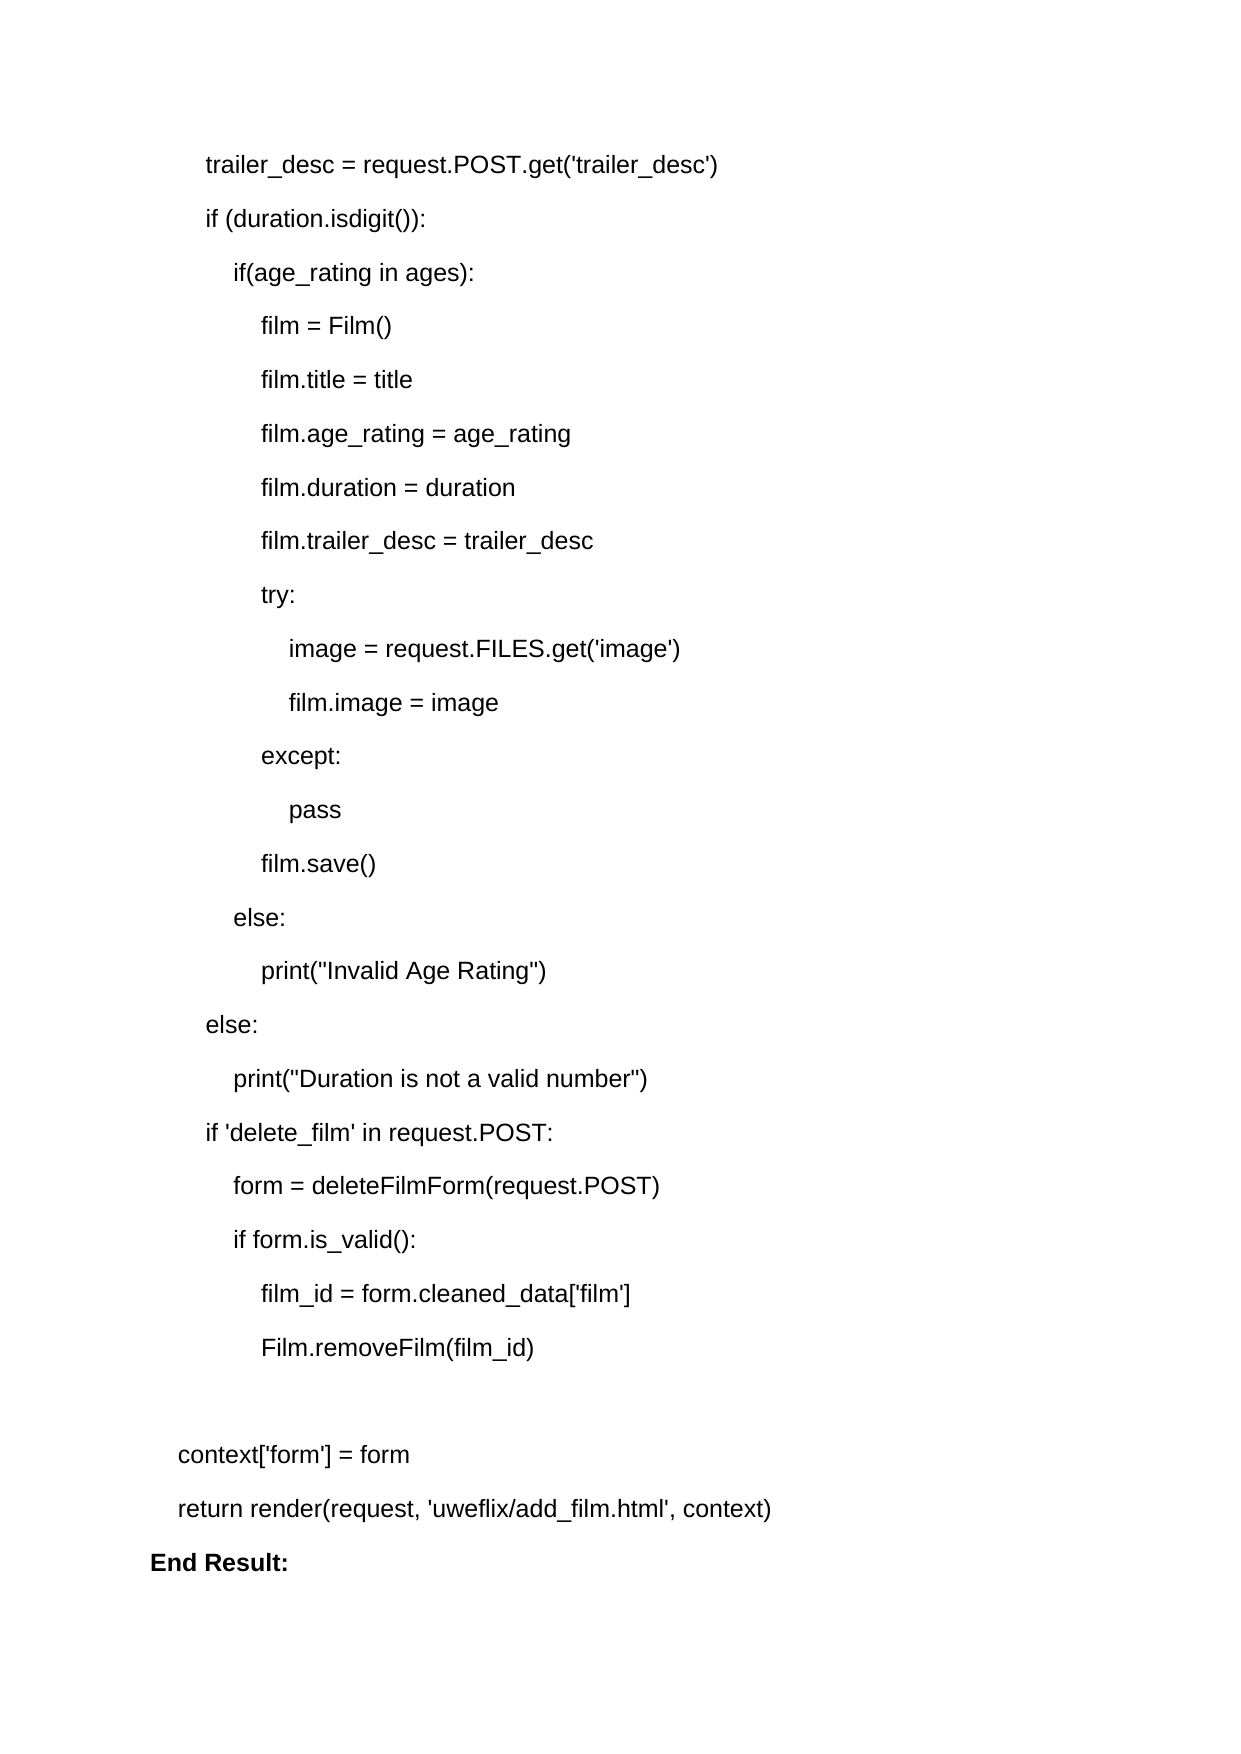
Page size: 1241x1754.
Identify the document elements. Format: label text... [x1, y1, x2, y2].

text film.duration = duration [150, 472, 1090, 501]
text if(age_rating in ages): [150, 257, 1090, 286]
text image = request.FILES.get('image') [150, 634, 1090, 662]
text film = Film() [150, 311, 1090, 340]
text film.title = title [150, 365, 1090, 394]
text film.trailer_desc = trailer_desc [150, 526, 1090, 555]
text Film.removeFilm(film_id) [150, 1332, 1090, 1361]
text print("Invalid Age Rating") [150, 956, 1090, 985]
text else: [150, 902, 1090, 931]
text film.age_rating = age_rating [150, 419, 1090, 447]
text if 'delete_film' in request.POST: [150, 1117, 1090, 1146]
text else: [150, 1010, 1090, 1039]
text trailer_desc = request.POST.get('trailer_desc') [150, 150, 1090, 179]
text pass [150, 795, 1090, 824]
text film_id = form.cleaned_data['film'] [150, 1279, 1090, 1307]
text return render(request, 'uweflix/add_film.html', context) [150, 1494, 1090, 1522]
text if form.is_valid(): [150, 1225, 1090, 1254]
text film.image = image [150, 687, 1090, 716]
text film.save() [150, 849, 1090, 877]
text try: [150, 580, 1090, 609]
text if (duration.isdigit()): [150, 204, 1090, 232]
text End Result: [150, 1547, 1090, 1576]
text context['form'] = form [150, 1440, 1090, 1469]
text except: [150, 741, 1090, 770]
text print("Duration is not a valid number") [150, 1064, 1090, 1092]
text form = deleteFilmForm(request.POST) [150, 1171, 1090, 1200]
